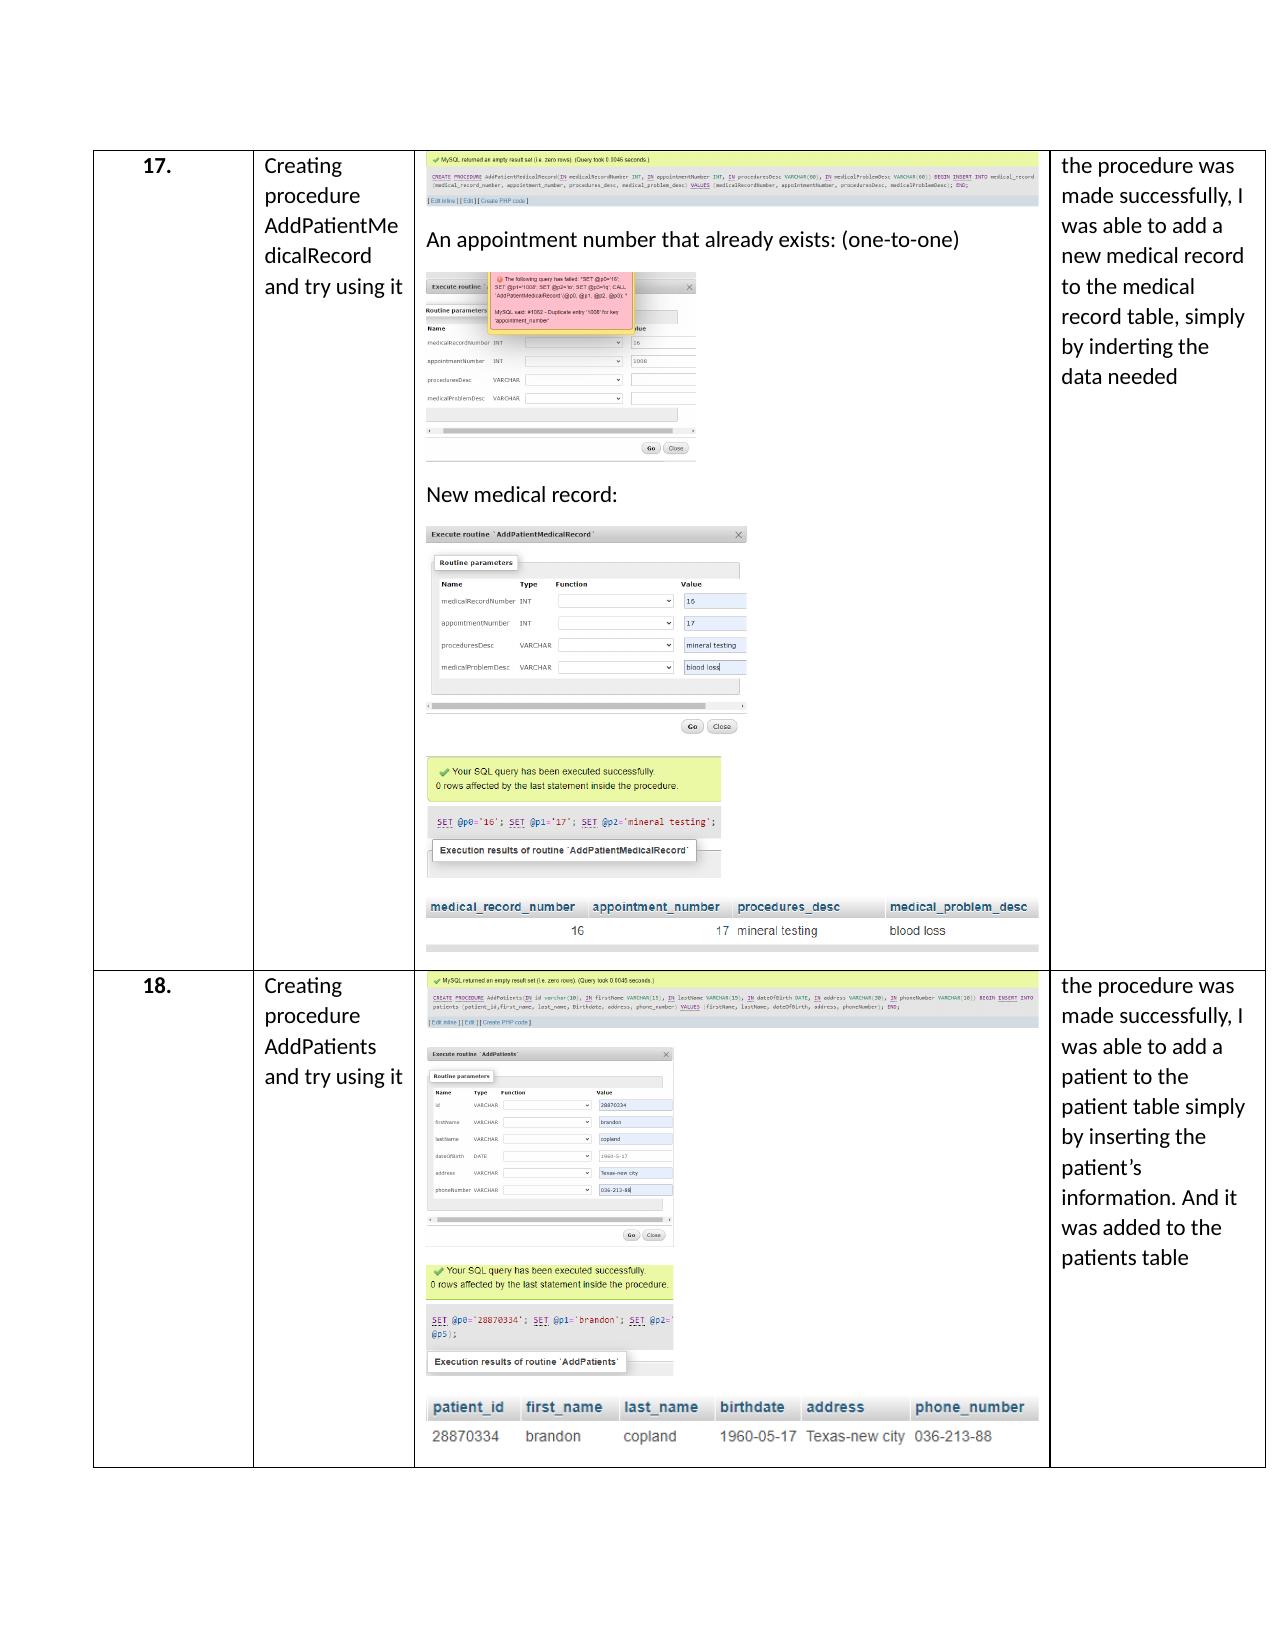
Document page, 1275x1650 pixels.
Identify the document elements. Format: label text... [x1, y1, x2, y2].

picture [426, 1265, 674, 1376]
picture [426, 272, 697, 462]
picture [426, 971, 1039, 1029]
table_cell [1051, 971, 1265, 1467]
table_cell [254, 971, 414, 1467]
picture [426, 1395, 1039, 1449]
picture [426, 151, 1039, 207]
picture [426, 526, 748, 738]
table_cell the procedure was made successfully, I was able to add a new medical record to the medical record table, simply by inderting the data needed [1051, 151, 1265, 970]
table_cell [415, 971, 1049, 1467]
table_cell Creating procedure AddPatientMedicalRecord and try using it [254, 151, 414, 970]
table_cell [94, 151, 253, 970]
table_cell An appointment number that already exists: (one-to-one) New medical record: [415, 151, 1049, 970]
table_cell [94, 971, 253, 1467]
picture [426, 896, 1039, 952]
picture [426, 1047, 674, 1247]
picture [426, 756, 722, 878]
